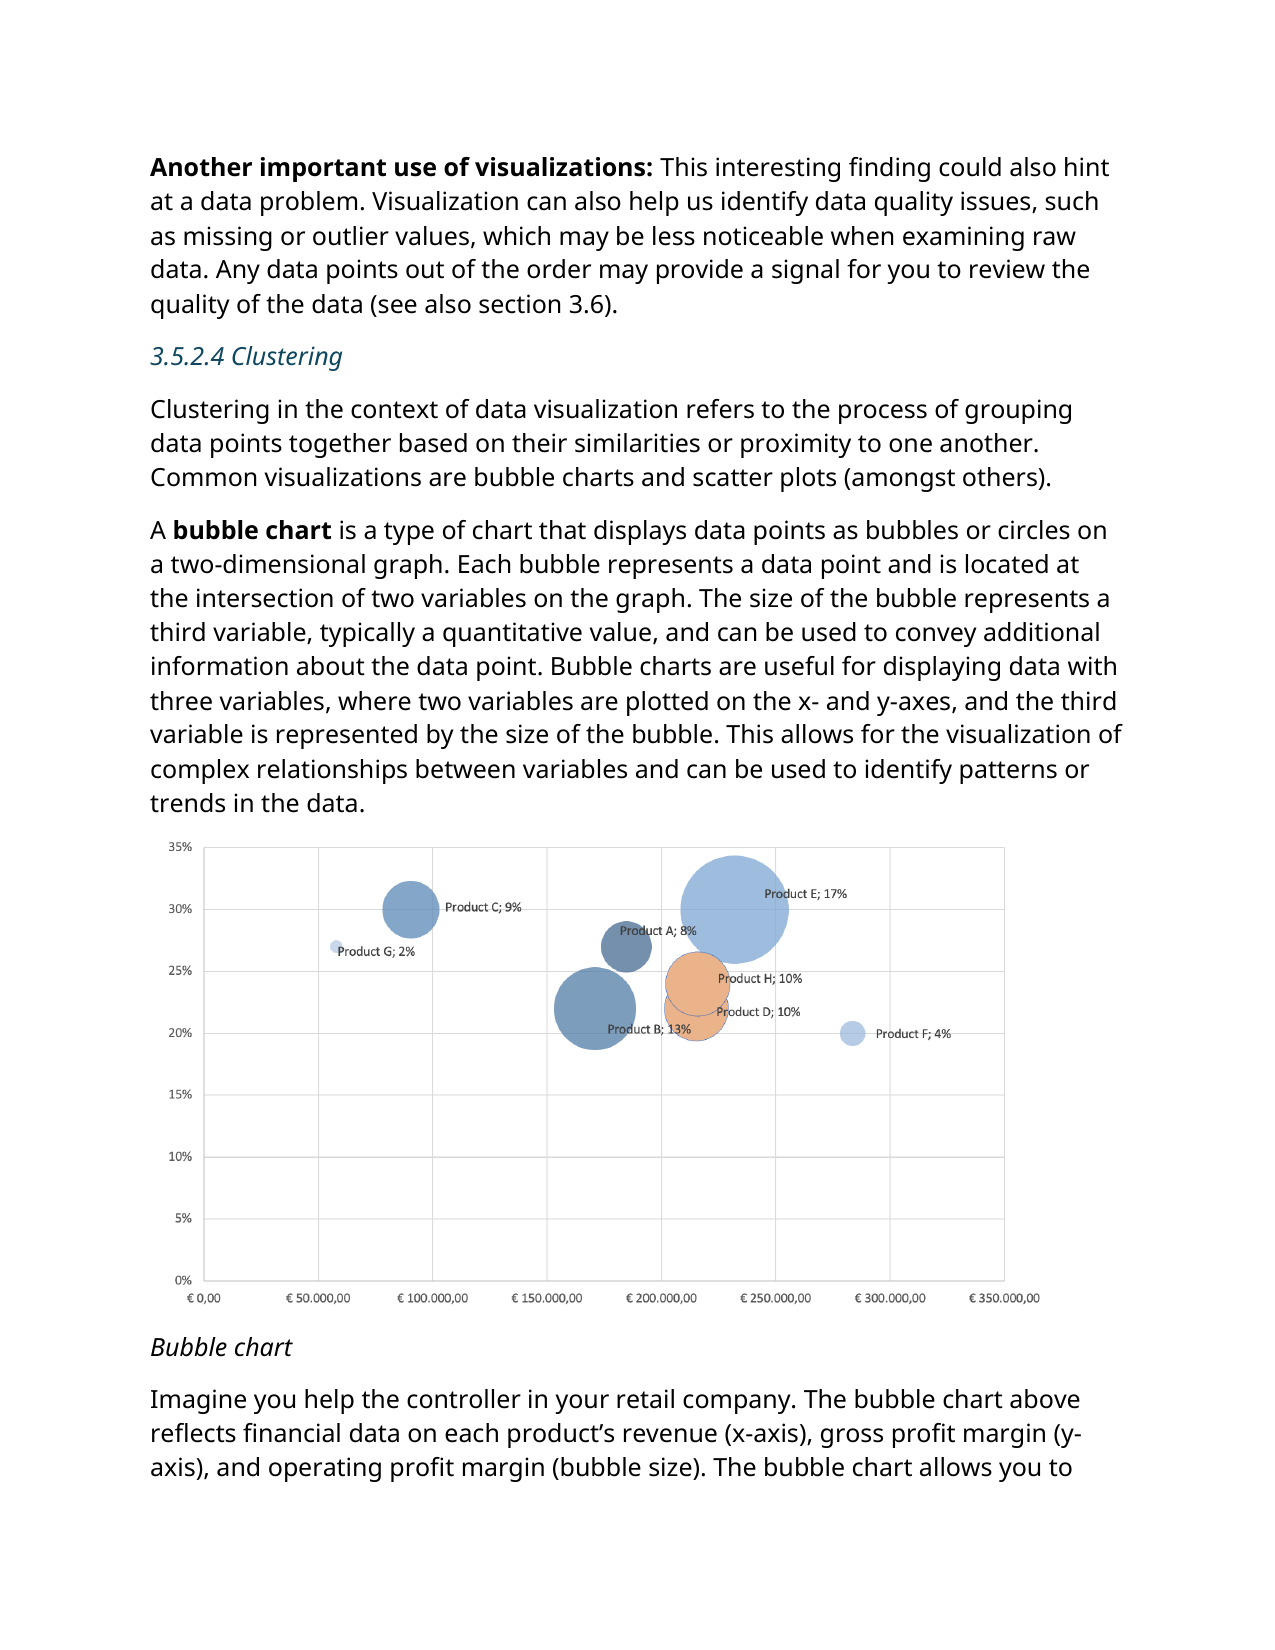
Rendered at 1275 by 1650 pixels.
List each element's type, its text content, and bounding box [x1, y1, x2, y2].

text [150, 1382, 1125, 1484]
subtitle 3.5.2.4 Clustering [150, 339, 1125, 373]
text A bubble chart is a type of chart that displays data points as bubbles or circles on a two-dimensional graph. Each bubble represents a data point and is located at the intersection of two variables on the graph. The size of the bubble represents a third variable, typically a quantitative value, and can be used to convey additional information about the data point. Bubble charts are useful for displaying data with three variables, where two variables are plotted on the x- and y-axes, and the third variable is represented by the size of the bubble. This allows for the visualization of complex relationships between variables and can be used to identify patterns or trends in the data. [150, 513, 1125, 819]
text Clustering in the context of data visualization refers to the process of grouping data points together based on their similarities or proximity to one another. Common visualizations are bubble charts and scatter plots (amongst others). [150, 392, 1125, 494]
picture [168, 838, 1044, 1309]
text Another important use of visualizations: This interesting finding could also hint at a data problem. Visualization can also help us identify data quality issues, such as missing or outlier values, which may be less noticeable when examining raw data. Any data points out of the order may provide a signal for you to review the quality of the data (see also section 3.6). [150, 150, 1125, 320]
text Bubble chart [150, 1329, 1125, 1363]
